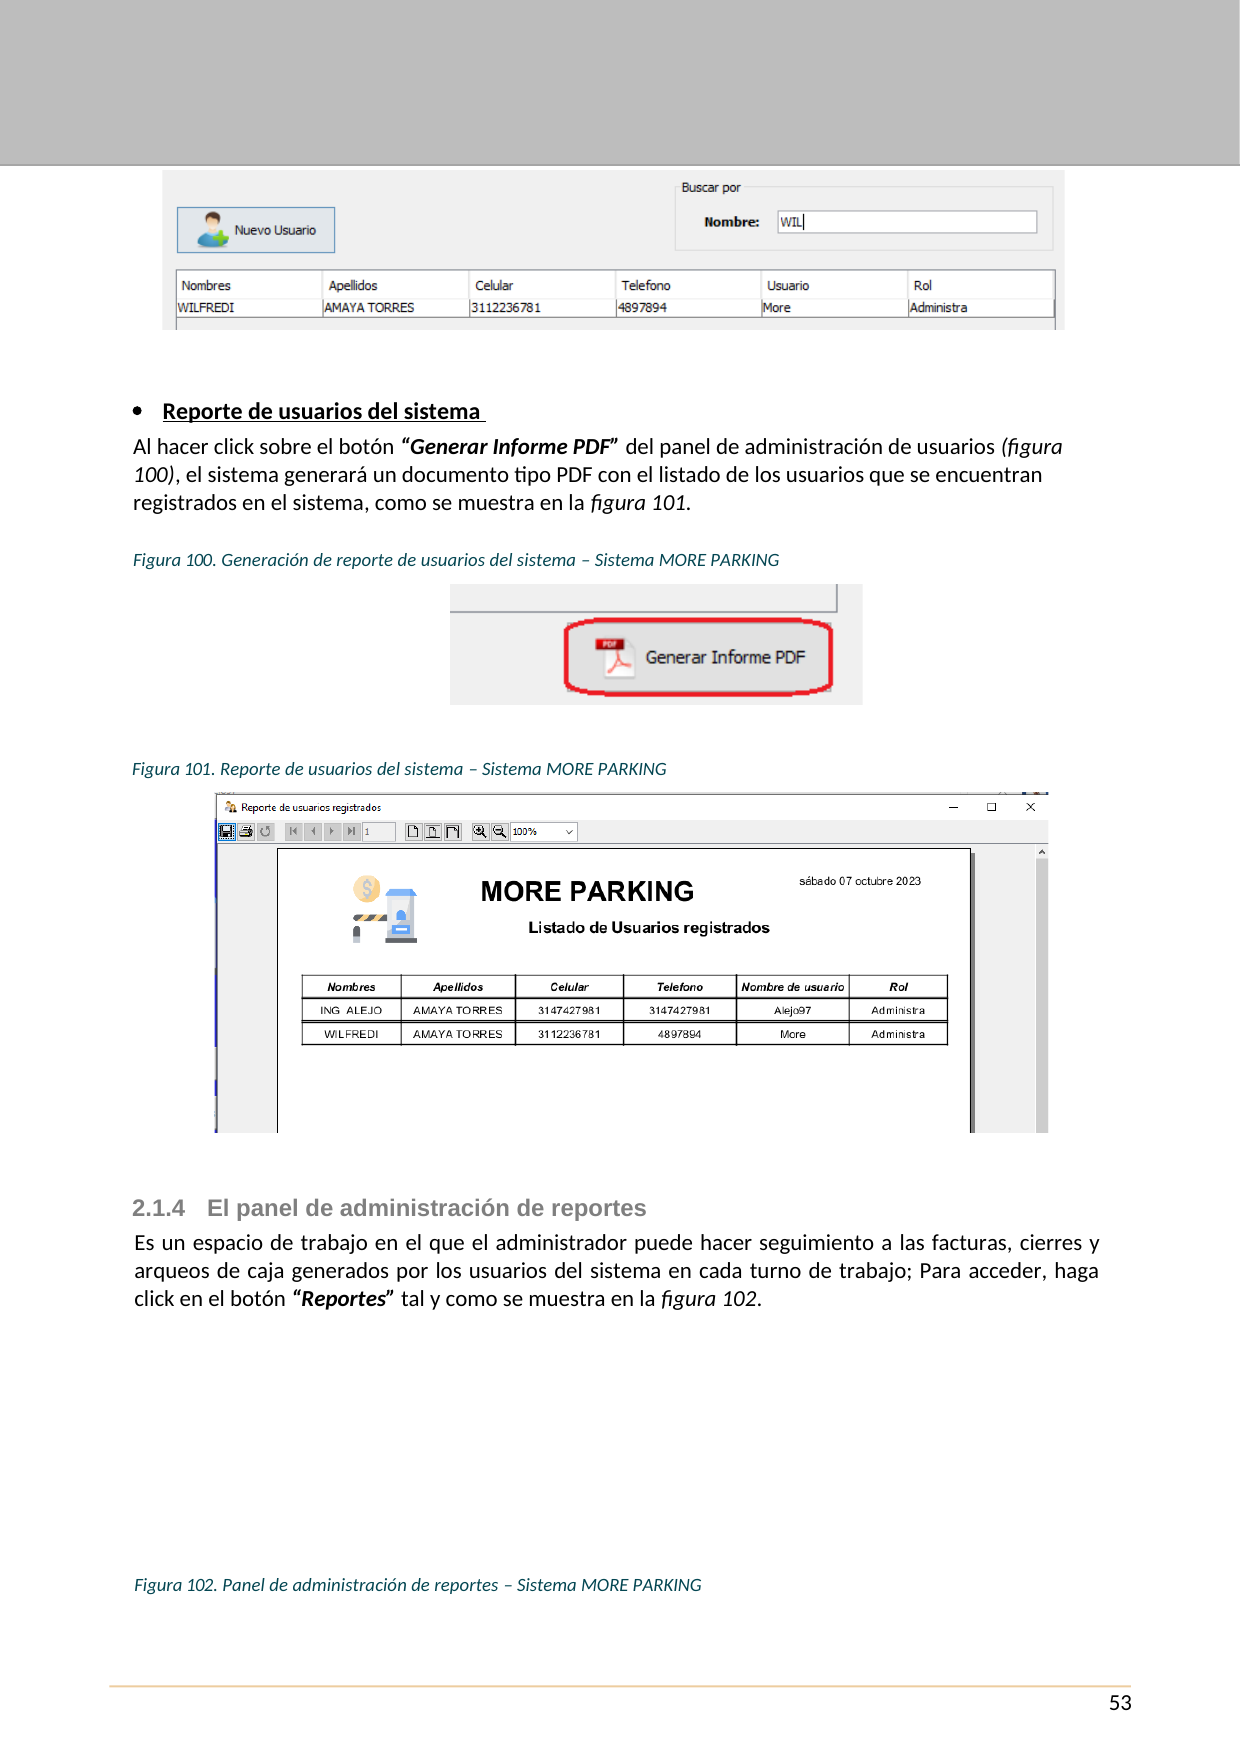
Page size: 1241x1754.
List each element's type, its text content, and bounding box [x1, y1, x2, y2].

list Es un espacio de trabajo en el que el administrador puede hacer seguimiento a las facturas, cierres y arqueos de caja generados por los usuarios del sistema en cada turno de trabajo; Para acceder, haga click en el botón “Reportes” tal y como se muestra en la figura 102. [134, 1228, 1101, 1312]
list El panel de administración de reportes [132, 1193, 1181, 1221]
text Figura 100. Generación de reporte de usuarios del sistema – Sistema MORE PARKING [133, 549, 1101, 572]
picture [162, 170, 1066, 330]
picture [214, 792, 1049, 1133]
list Figura 102. Panel de administración de reportes – Sistema MORE PARKING [134, 1573, 1181, 1596]
text Figura 101. Reporte de usuarios del sistema – Sistema MORE PARKING [132, 757, 1181, 780]
picture [450, 584, 863, 705]
list Reporte de usuarios del sistema [133, 396, 1101, 425]
text Al hacer click sobre el botón “Generar Informe PDF” del panel de administración de usuarios (figura 100), el sistema generará un documento tipo PDF con el listado de los usuarios que se encuentran registrados en el sistema, como se muestra en la figura 101. [133, 432, 1101, 516]
